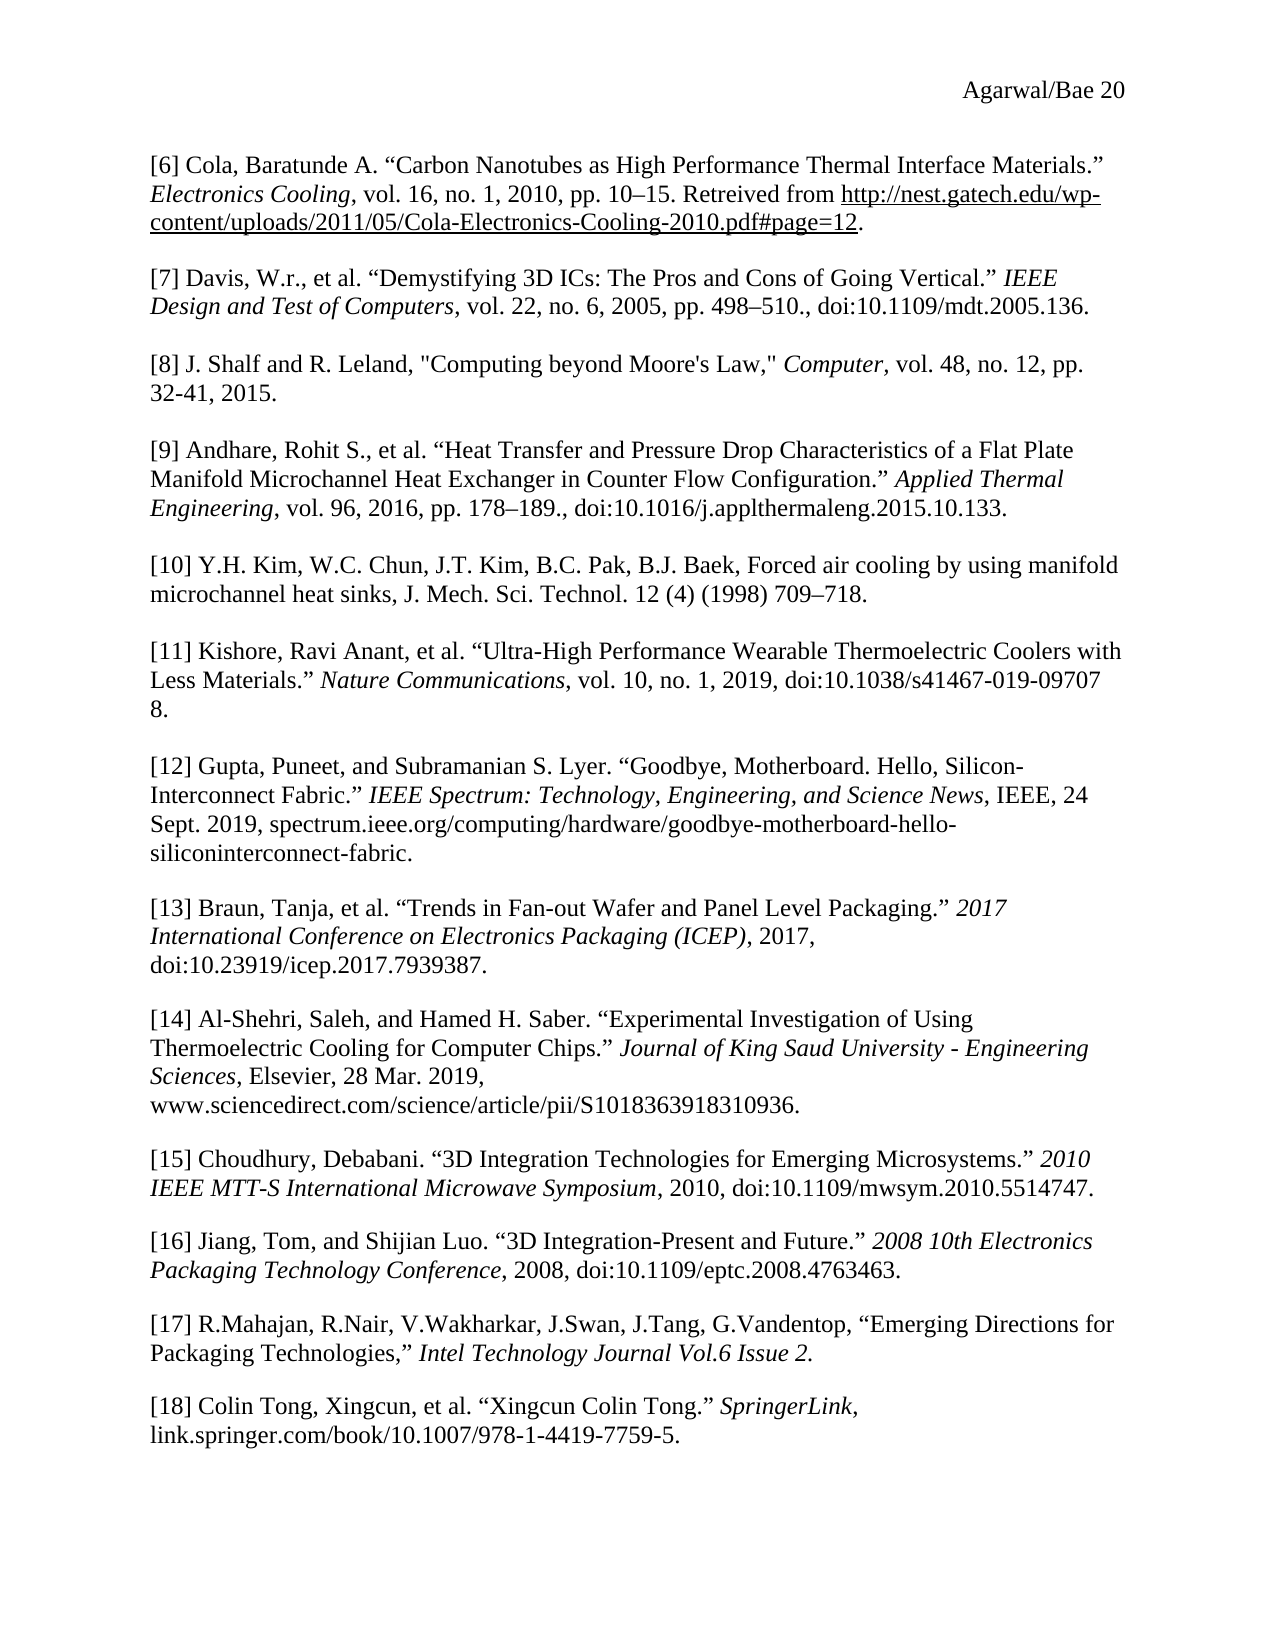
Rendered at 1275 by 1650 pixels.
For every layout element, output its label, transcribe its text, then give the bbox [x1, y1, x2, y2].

text [10] Y.H. Kim, W.C. Chun, J.T. Kim, B.C. Pak, B.J. Baek, Forced air cooling by using manifold microchannel heat sinks, J. Mech. Sci. Technol. 12 (4) (1998) 709–718. [150, 550, 1125, 608]
text [7] Davis, W.r., et al. “Demystifying 3D ICs: The Pros and Cons of Going Vertical.” IEEE Design and Test of Computers, vol. 22, no. 6, 2005, pp. 498–510., doi:10.1109/mdt.2005.136. [150, 263, 1125, 320]
text [8] J. Shalf and R. Leland, "Computing beyond Moore's Law," Computer, vol. 48, no. 12, pp. [150, 349, 1125, 378]
text [13] Braun, Tanja, et al. “Trends in Fan-out Wafer and Panel Level Packaging.” 2017 International Conference on Electronics Packaging (ICEP), 2017, doi:10.23919/icep.2017.7939387. [150, 893, 1125, 979]
text [11] Kishore, Ravi Anant, et al. “Ultra-High Performance Wearable Thermoelectric Coolers with Less Materials.” Nature Communications, vol. 10, no. 1, 2019, doi:10.1038/s41467-019-09707 8. [150, 636, 1125, 723]
text [14] Al-Shehri, Saleh, and Hamed H. Saber. “Experimental Investigation of Using Thermoelectric Cooling for Computer Chips.” Journal of King Saud University - Engineering Sciences, Elsevier, 28 Mar. 2019, www.sciencedirect.com/science/article/pii/S1018363918310936. [150, 1004, 1125, 1119]
text [15] Choudhury, Debabani. “3D Integration Technologies for Emerging Microsystems.” 2010 IEEE MTT-S International Microwave Symposium, 2010, doi:10.1109/mwsym.2010.5514747. [150, 1144, 1125, 1201]
text [9] Andhare, Rohit S., et al. “Heat Transfer and Pressure Drop Characteristics of a Flat Plate Manifold Microchannel Heat Exchanger in Counter Flow Configuration.” Applied Thermal Engineering, vol. 96, 2016, pp. 178–189., doi:10.1016/j.applthermaleng.2015.10.133. [150, 435, 1125, 521]
text [6] Cola, Baratunde A. “Carbon Nanotubes as High Performance Thermal Interface Materials.” Electronics Cooling, vol. 16, no. 1, 2010, pp. 10–15. Retreived from http://nest.gatech.edu/wp-content/uploads/2011/05/Cola-Electronics-Cooling-2010.pdf#page=12. [150, 150, 1125, 236]
text [17] R.Mahajan, R.Nair, V.Wakharkar, J.Swan, J.Tang, G.Vandentop, “Emerging Directions for Packaging Technologies,” Intel Technology Journal Vol.6 Issue 2. [150, 1309, 1125, 1366]
text 32-41, 2015. [150, 378, 1125, 406]
text [18] Colin Tong, Xingcun, et al. “Xingcun Colin Tong.” SpringerLink, link.springer.com/book/10.1007/978-1-4419-7759-5. [150, 1391, 1125, 1449]
text [12] Gupta, Puneet, and Subramanian S. Lyer. “Goodbye, Motherboard. Hello, Silicon-Interconnect Fabric.” IEEE Spectrum: Technology, Engineering, and Science News, IEEE, 24 Sept. 2019, spectrum.ieee.org/computing/hardware/goodbye-motherboard-hello-siliconinterconnect-fabric. [150, 751, 1125, 866]
text [16] Jiang, Tom, and Shijian Luo. “3D Integration-Present and Future.” 2008 10th Electronics Packaging Technology Conference, 2008, doi:10.1109/eptc.2008.4763463. [150, 1226, 1125, 1284]
